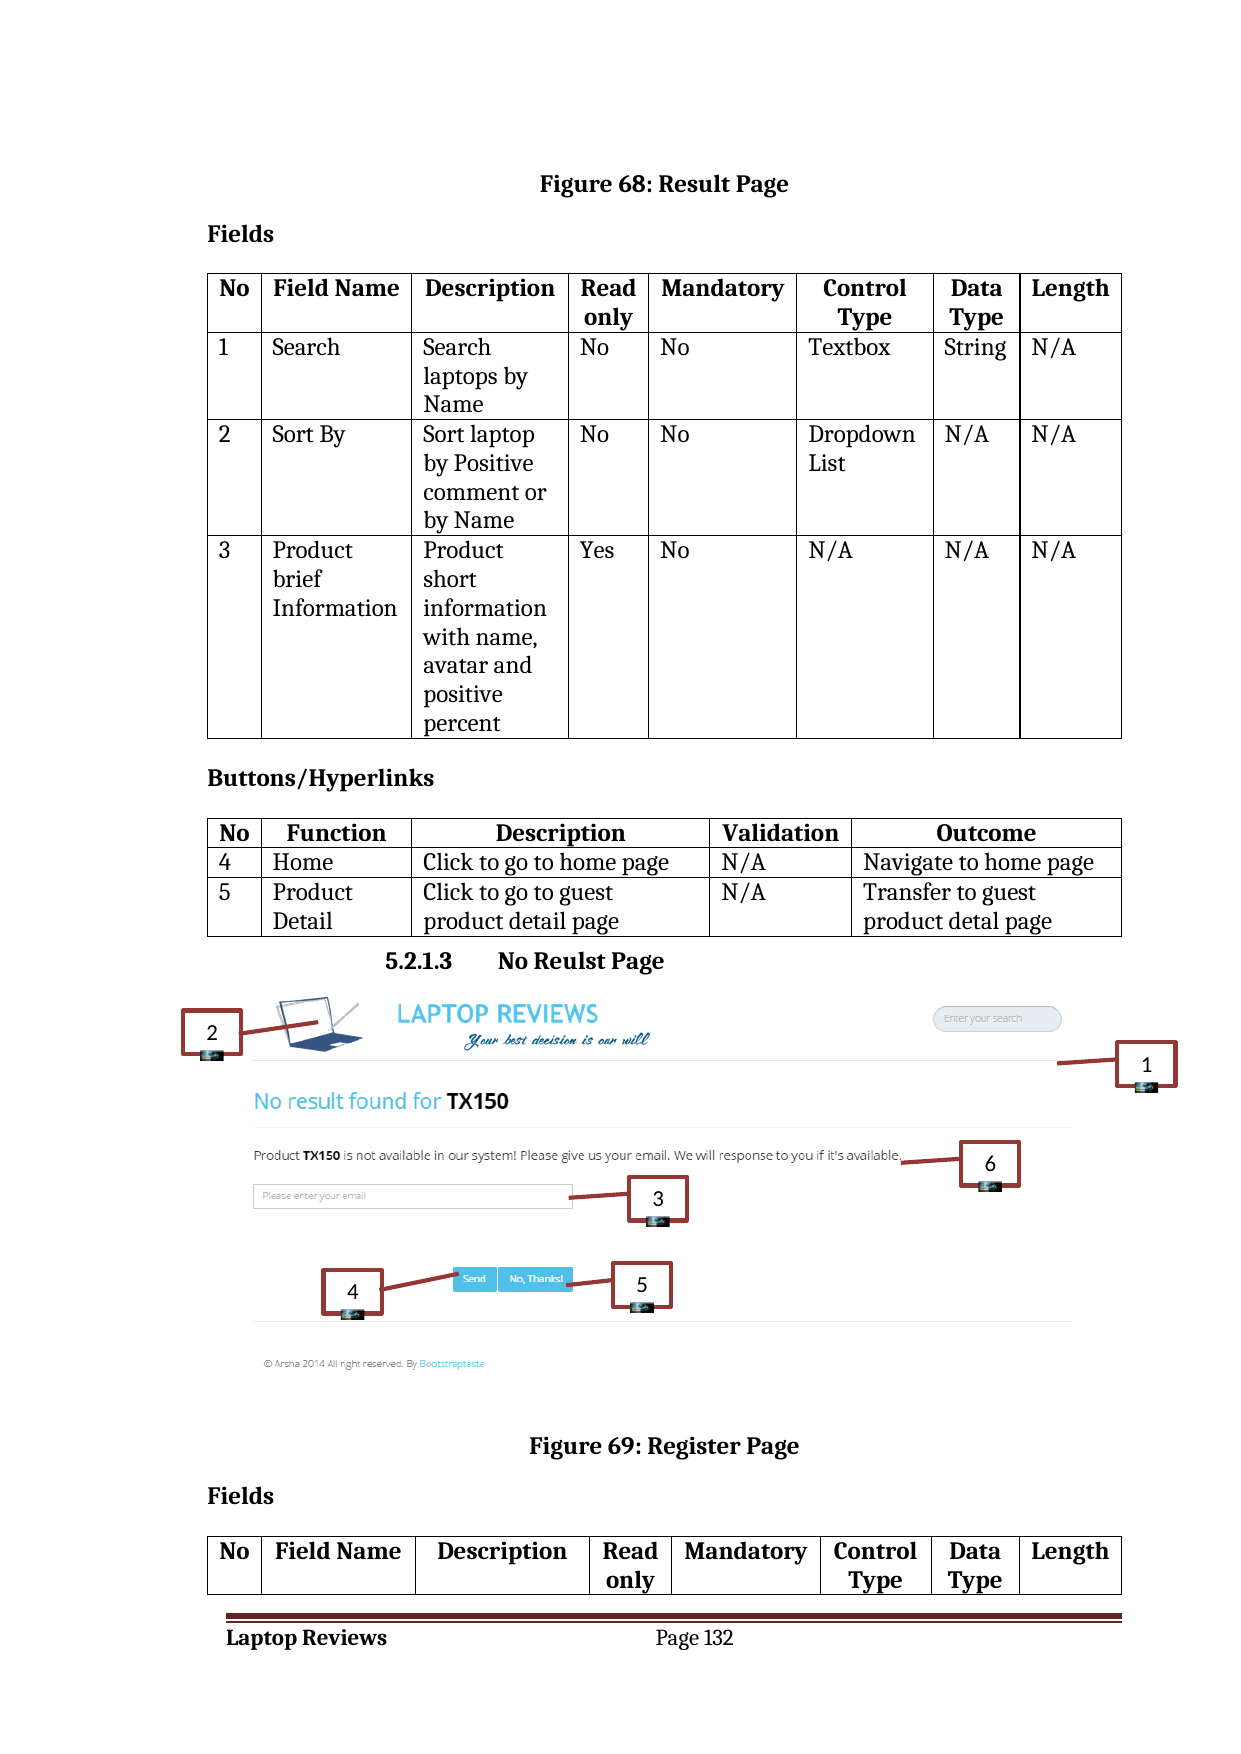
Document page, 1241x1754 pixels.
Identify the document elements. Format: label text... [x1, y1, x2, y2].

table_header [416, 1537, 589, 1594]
text Figure 69: Register Page [207, 1432, 1122, 1461]
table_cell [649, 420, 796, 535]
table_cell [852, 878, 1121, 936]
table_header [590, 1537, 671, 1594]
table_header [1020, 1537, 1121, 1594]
text Figure 68: Result Page [207, 170, 1122, 199]
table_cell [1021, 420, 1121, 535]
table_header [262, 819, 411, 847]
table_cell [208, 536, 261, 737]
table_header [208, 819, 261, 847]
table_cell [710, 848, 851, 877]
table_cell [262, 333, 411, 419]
subtitle No Reulst Page [385, 947, 1122, 976]
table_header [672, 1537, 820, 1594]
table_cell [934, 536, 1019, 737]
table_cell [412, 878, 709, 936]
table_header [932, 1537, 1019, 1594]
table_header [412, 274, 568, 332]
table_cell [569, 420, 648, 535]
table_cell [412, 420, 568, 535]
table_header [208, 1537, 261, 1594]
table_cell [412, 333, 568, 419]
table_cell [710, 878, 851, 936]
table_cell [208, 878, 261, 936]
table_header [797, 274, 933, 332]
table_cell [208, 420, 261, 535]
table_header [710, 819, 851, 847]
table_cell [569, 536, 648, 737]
text Fields [207, 219, 1122, 248]
text Buttons/Hyperlinks [207, 763, 1122, 792]
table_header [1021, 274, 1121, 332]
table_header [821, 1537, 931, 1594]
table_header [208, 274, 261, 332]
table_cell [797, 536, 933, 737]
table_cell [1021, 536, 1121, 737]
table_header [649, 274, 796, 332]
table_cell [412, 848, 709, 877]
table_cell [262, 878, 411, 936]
picture [200, 988, 1123, 1408]
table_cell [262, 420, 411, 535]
picture [1134, 1082, 1159, 1093]
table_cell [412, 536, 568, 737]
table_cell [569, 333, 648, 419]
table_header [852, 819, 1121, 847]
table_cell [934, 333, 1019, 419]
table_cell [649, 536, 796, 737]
text Fields [207, 1482, 1122, 1511]
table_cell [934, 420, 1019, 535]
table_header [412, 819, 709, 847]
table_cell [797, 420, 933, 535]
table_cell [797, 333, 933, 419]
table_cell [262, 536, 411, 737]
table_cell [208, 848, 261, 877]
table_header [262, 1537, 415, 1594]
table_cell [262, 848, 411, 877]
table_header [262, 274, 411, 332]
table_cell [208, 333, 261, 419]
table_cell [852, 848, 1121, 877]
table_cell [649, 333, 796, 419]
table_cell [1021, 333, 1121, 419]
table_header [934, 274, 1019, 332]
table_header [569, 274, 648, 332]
